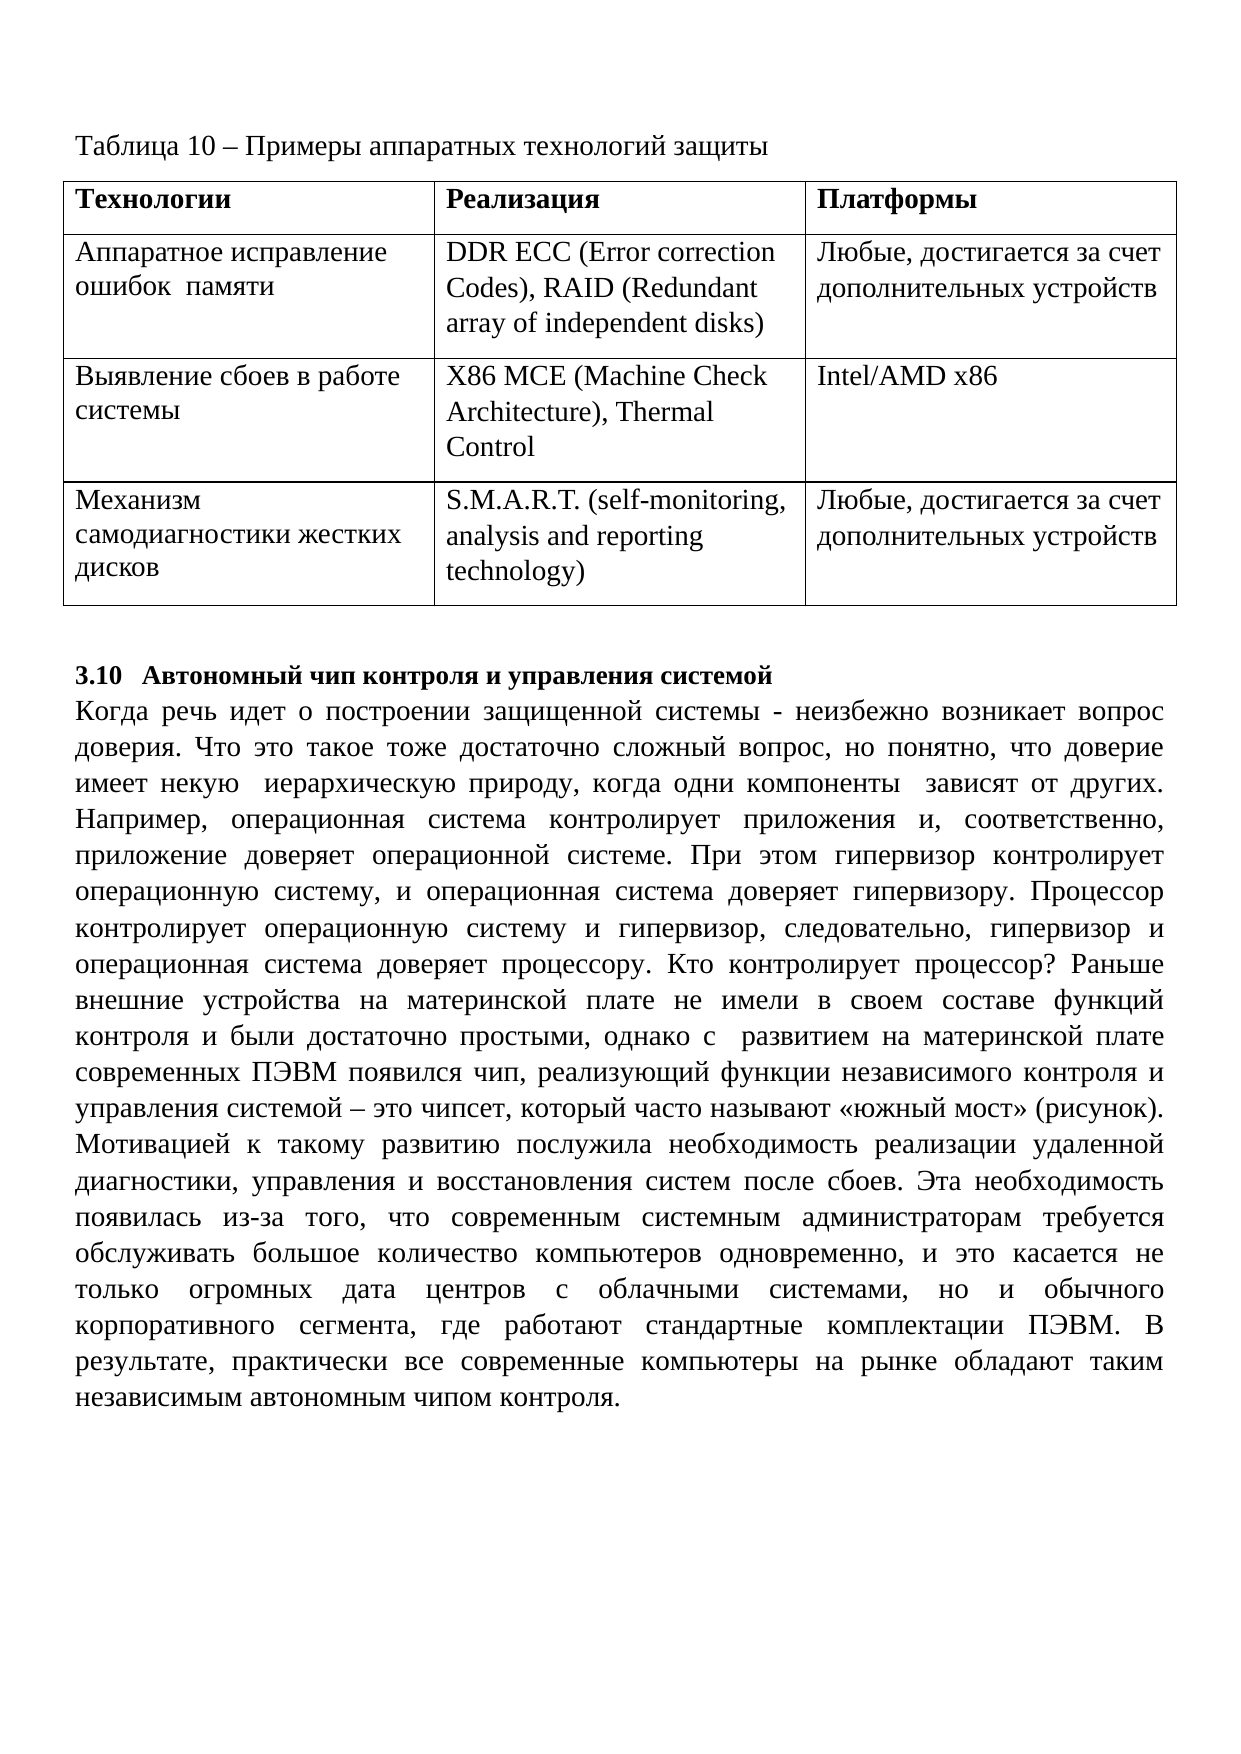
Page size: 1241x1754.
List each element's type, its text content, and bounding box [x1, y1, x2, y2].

table_cell Механизм самодиагностики жестких дисков [64, 483, 434, 605]
table_cell X86 MCE (Machine Check Architecture), Thermal Control [435, 359, 805, 481]
table_header Платформы [806, 182, 1176, 233]
text Когда речь идет о построении защищенной системы - неизбежно возникает вопрос доверия. Что это такое тоже достаточно сложный вопрос, но понятно, что доверие имеет некую иерархическую природу, когда одни компоненты зависят от других. Например, операционная система контролирует приложения и, соответственно, приложение доверяет операционной системе. При этом гипервизор контролирует операционную систему, и операционная система доверяет гипервизору. Процессор контролирует операционную систему и гипервизор, следовательно, гипервизор и операционная система доверяет процессору. Кто контролирует процессор? Раньше внешние устройства на материнской плате не имели в своем составе функций контроля и были достаточно простыми, однако с развитием на материнской плате современных ПЭВМ появился чип, реализующий функции независимого контроля и управления системой – это чипсет, который часто называют «южный мост» (рисунок). Мотивацией к такому развитию послужила необходимость реализации удаленной диагностики, управления и восстановления систем после сбоев. Эта необходимость появилась из-за того, что современным системным администраторам требуется обслуживать большое количество компьютеров одновременно, и это касается не только огромных дата центров с облачными системами, но и обычного корпоративного сегмента, где работают стандартные комплектации ПЭВМ. В результате, практически все современные компьютеры на рынке обладают таким независимым автономным чипом контроля. [75, 693, 1165, 1413]
table_cell Выявление сбоев в работе системы [64, 359, 434, 481]
table_header Технологии [64, 182, 434, 233]
table_cell DDR ECC (Error correction Codes), RAID (Redundant array of independent disks) [435, 235, 805, 357]
table_cell Любые, достигается за счет дополнительных устройств [806, 483, 1176, 605]
table_cell Intel/AMD x86 [806, 359, 1176, 481]
table_cell S.M.A.R.T. (self-monitoring, analysis and reporting technology) [435, 483, 805, 605]
text Таблица 10 – Примеры аппаратных технологий защиты [75, 128, 1165, 161]
table_cell Аппаратное исправление ошибок памяти [64, 235, 434, 357]
table_cell Любые, достигается за счет дополнительных устройств [806, 235, 1176, 357]
table_header Реализация [435, 182, 805, 233]
subtitle Автономный чип контроля и управления системой [75, 659, 1165, 690]
